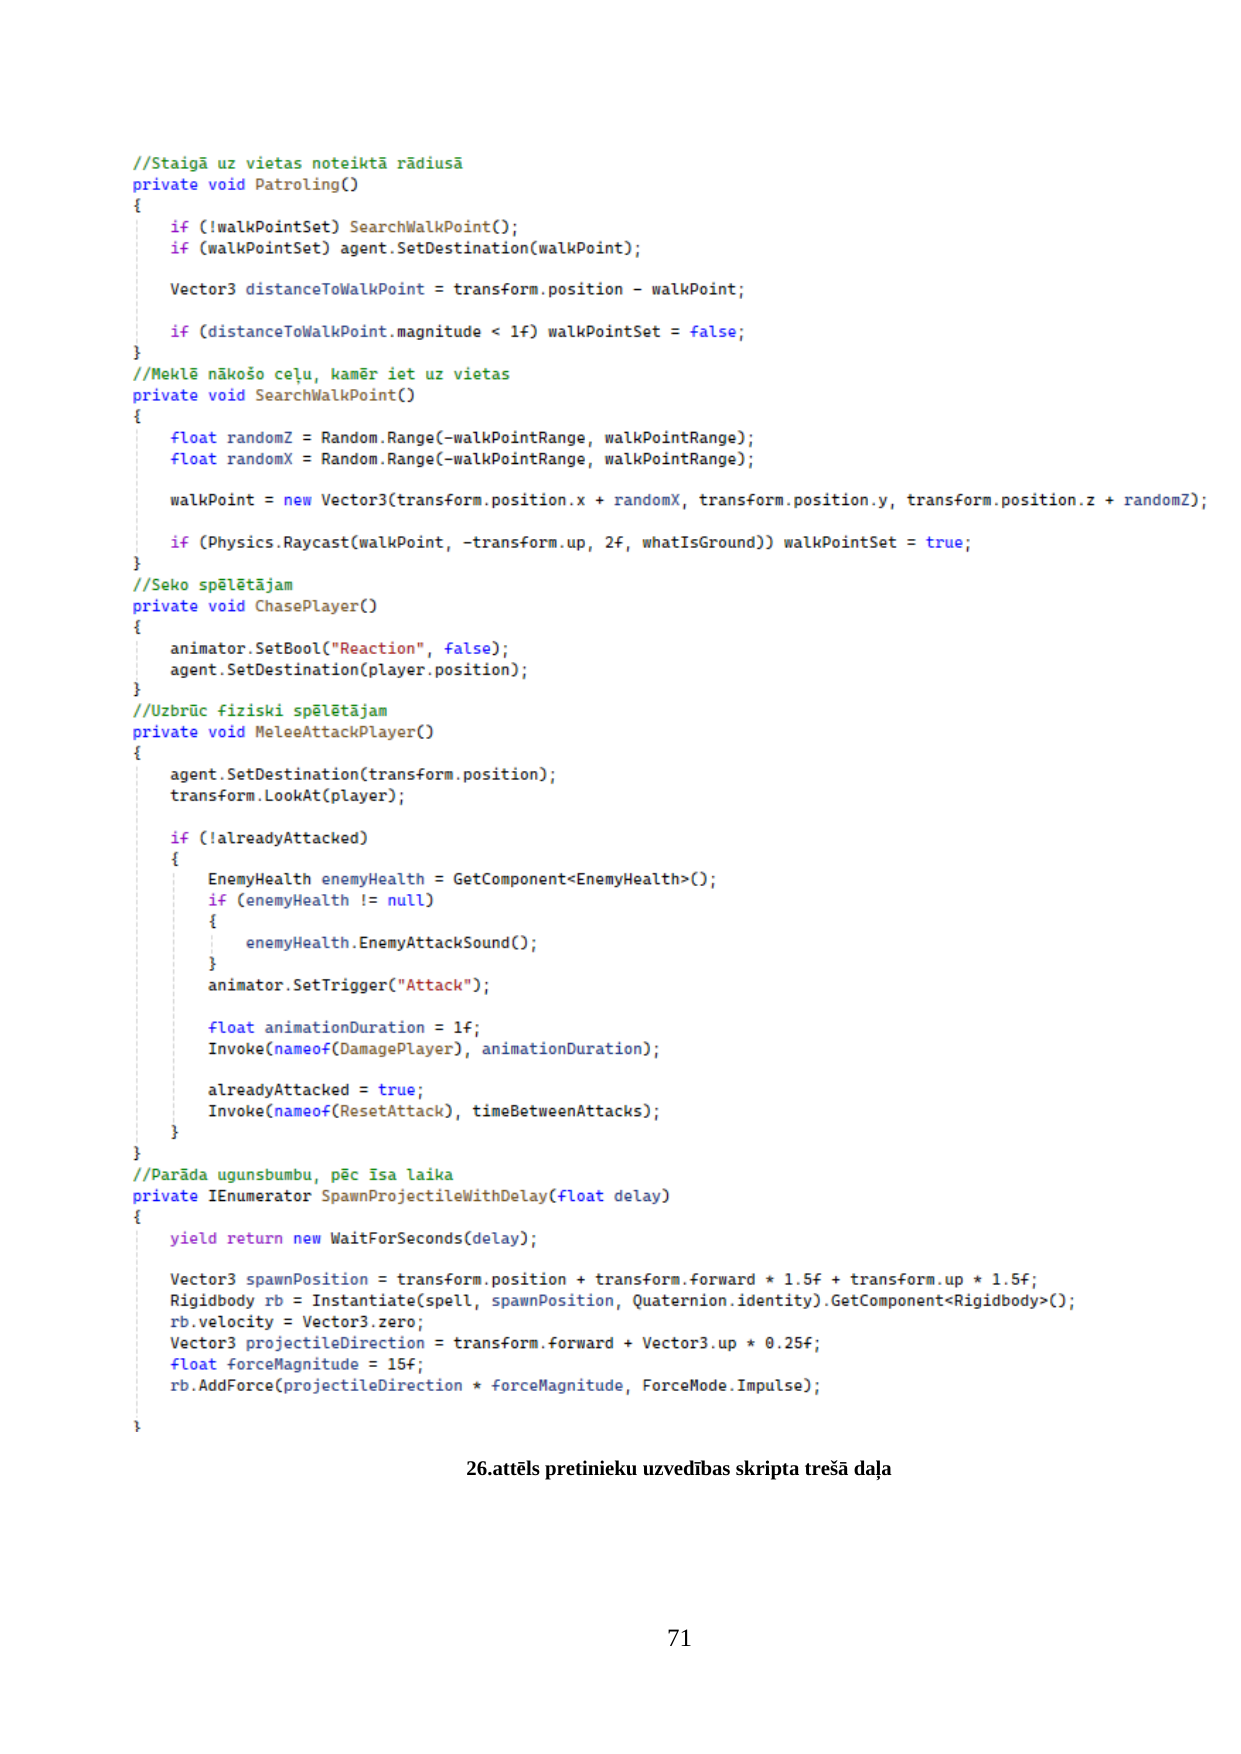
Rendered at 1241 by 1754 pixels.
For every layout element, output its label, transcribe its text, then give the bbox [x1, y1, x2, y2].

picture [101, 150, 1226, 1432]
text 26.attēls pretinieku uzvedības skripta trešā daļa [148, 1456, 1122, 1480]
